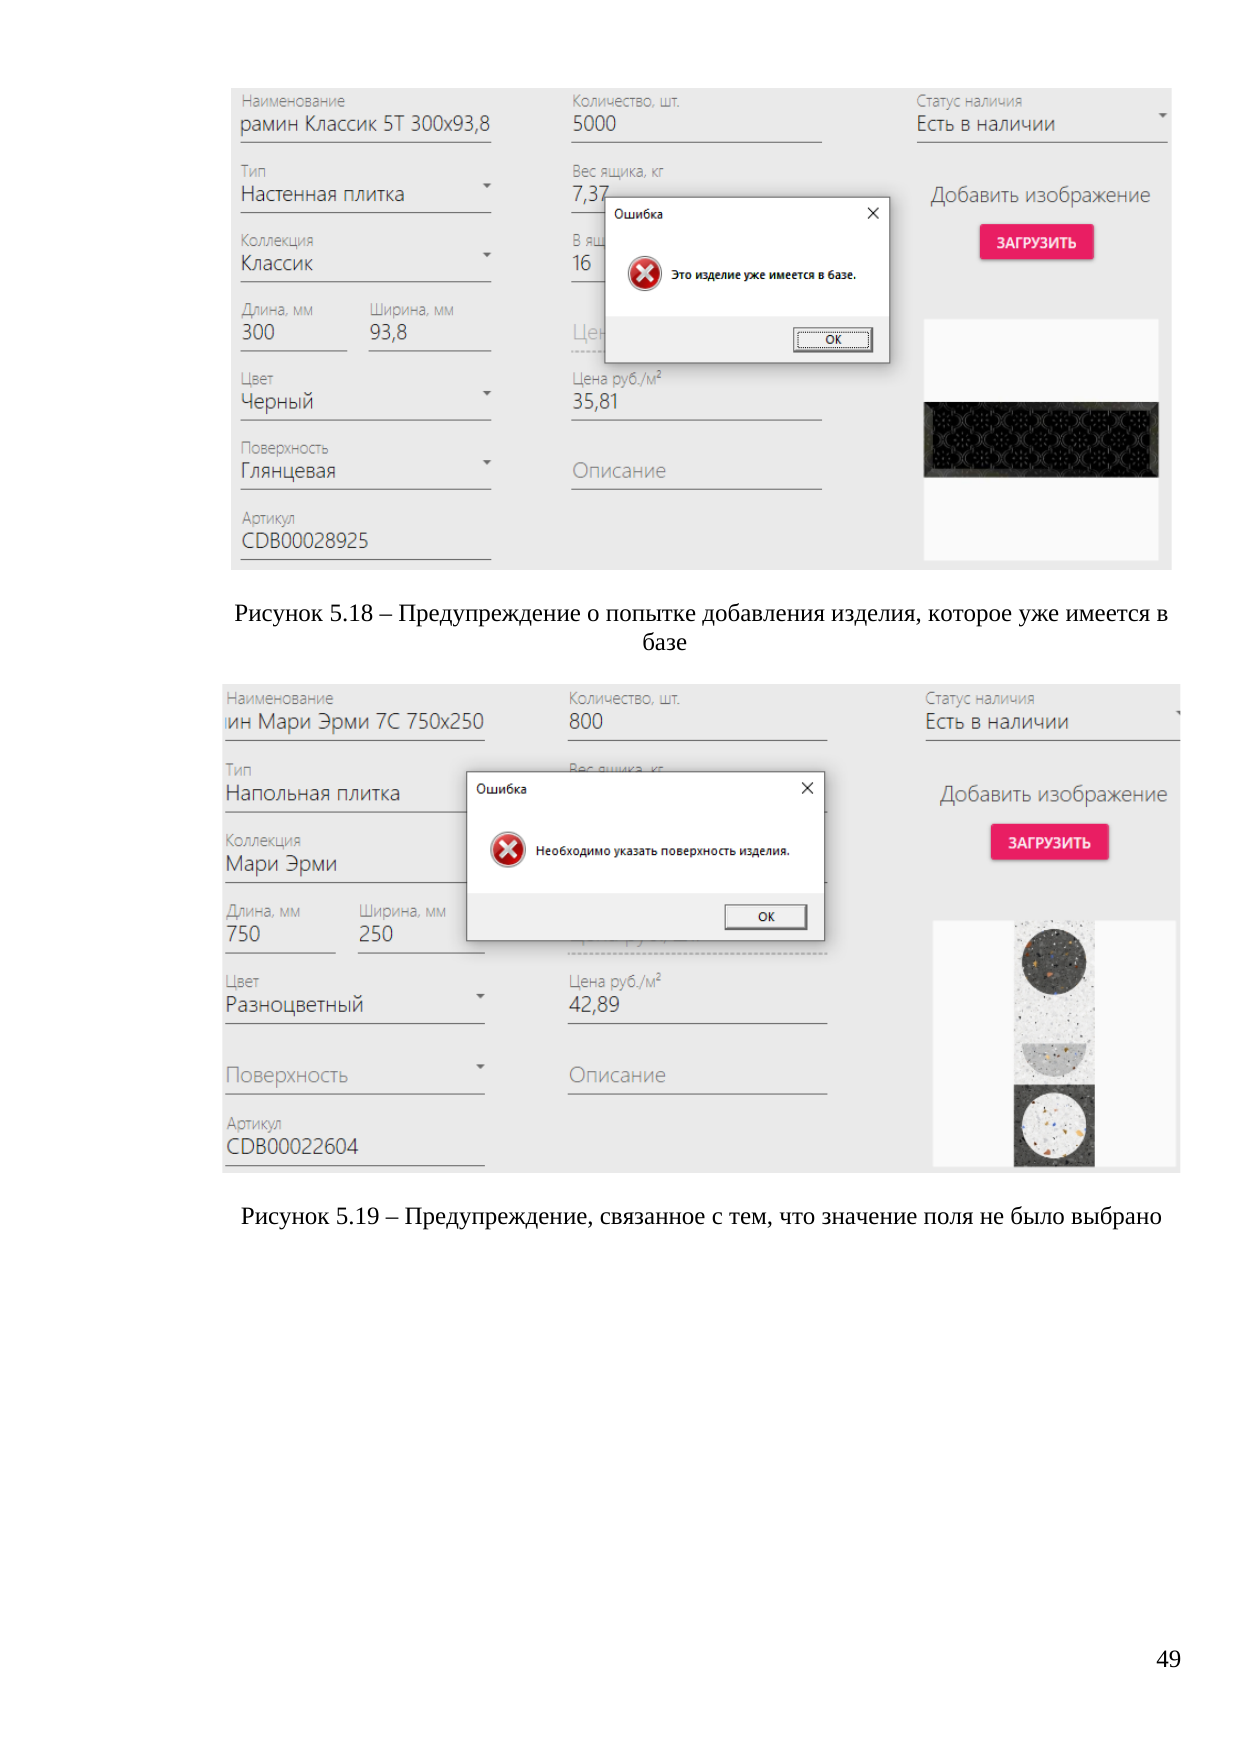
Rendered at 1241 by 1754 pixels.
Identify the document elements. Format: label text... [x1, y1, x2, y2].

picture [231, 88, 1172, 570]
text Рисунок 5.18 – Предупреждение о попытке добавления изделия, которое уже имеется в базе [148, 598, 1181, 655]
picture [222, 684, 1181, 1173]
text Рисунок 5.19 – Предупреждение, связанное с тем, что значение поля не было выбрано [148, 1201, 1181, 1230]
